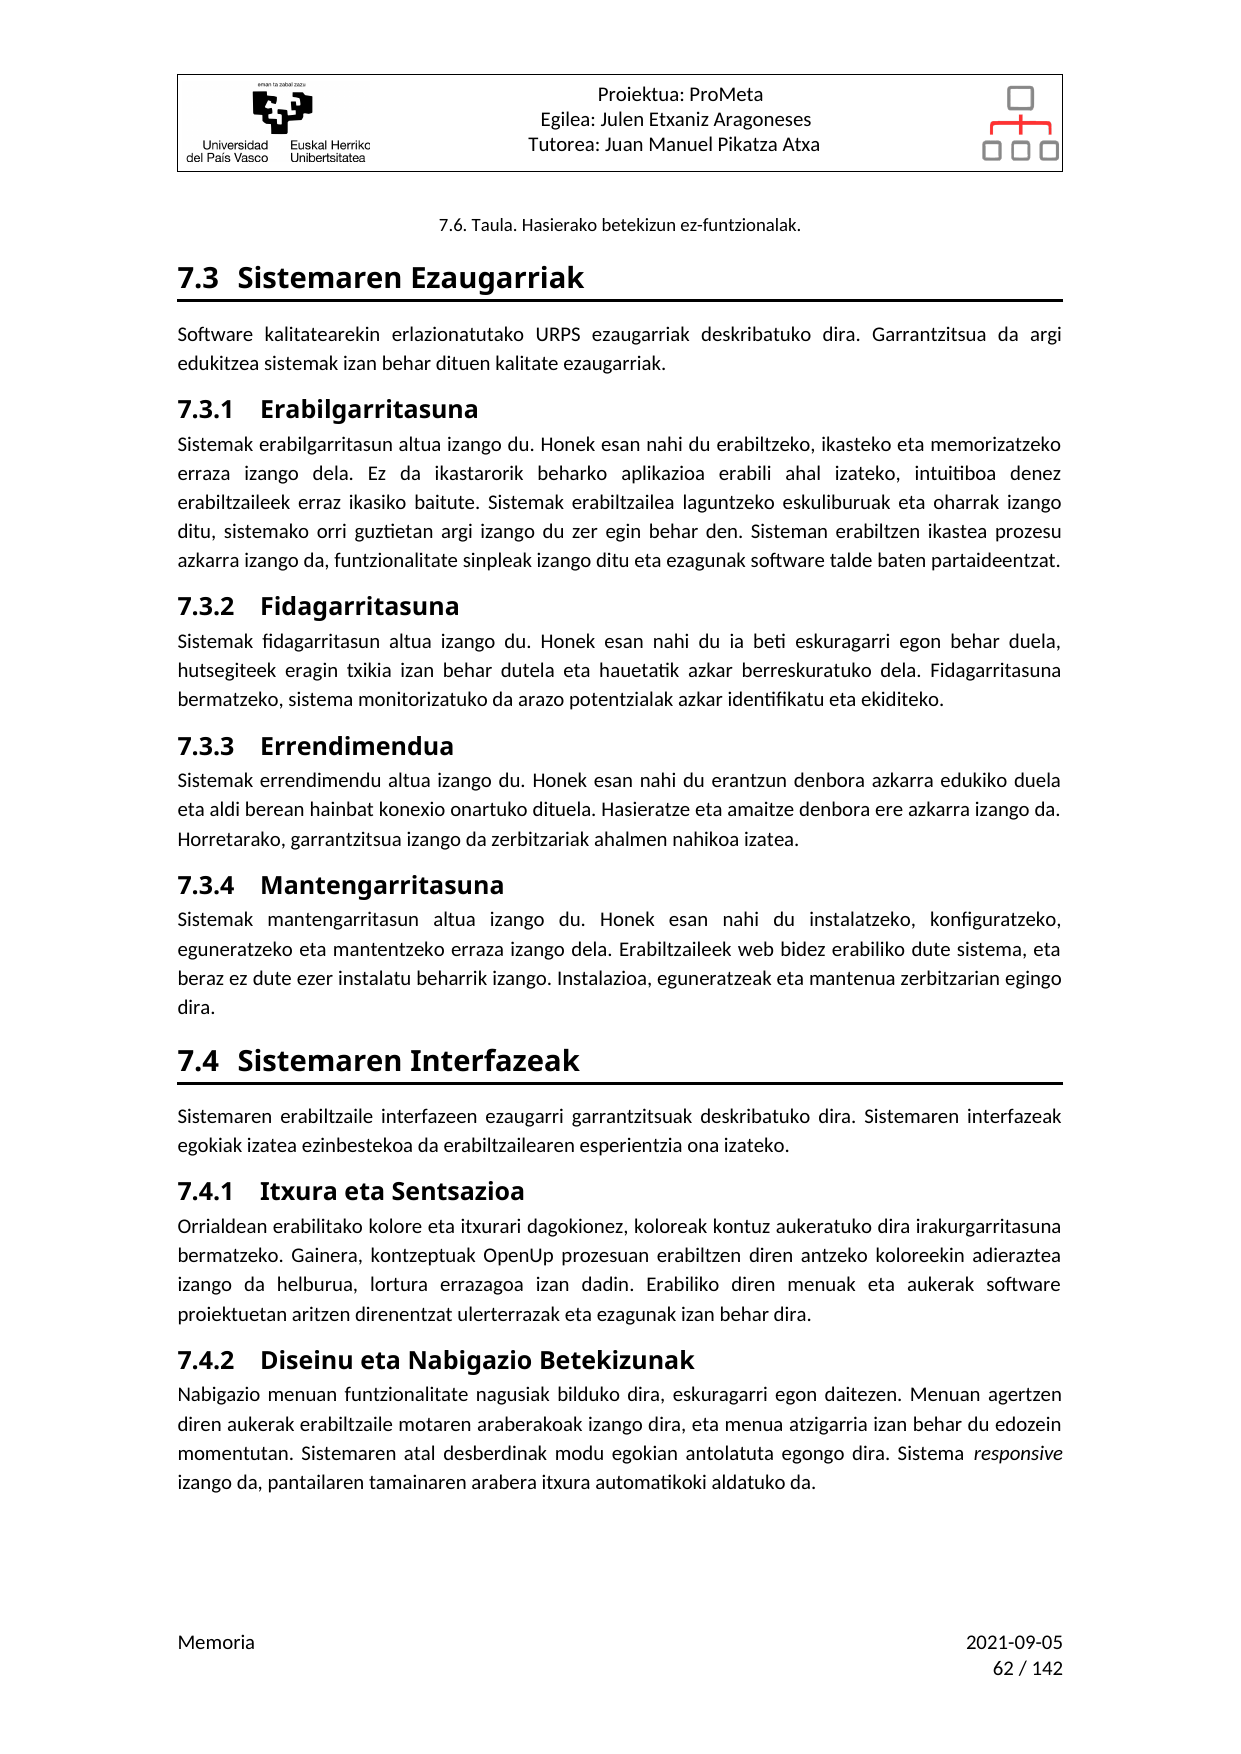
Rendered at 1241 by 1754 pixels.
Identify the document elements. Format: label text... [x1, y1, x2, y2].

picture [978, 80, 1060, 162]
text Sistemak mantengarritasun altua izango du. Honek esan nahi du instalatzeko, konfiguratzeko, eguneratzeko eta mantentzeko erraza izango dela. Erabiltzaileek web bidez erabiliko dute sistema, eta beraz ez dute ezer instalatu beharrik izango. Instalazioa, eguneratzeak eta mantenua zerbitzarian egingo dira. [177, 907, 1063, 1019]
subtitle Diseinu eta Nabigazio Betekizunak [177, 1342, 1063, 1376]
picture [182, 81, 370, 162]
subtitle Errendimendua [177, 728, 1063, 762]
text Sistemak erabilgarritasun altua izango du. Honek esan nahi du erabiltzeko, ikasteko eta memorizatzeko erraza izango dela. Ez da ikastarorik beharko aplikazioa erabili ahal izateko, intuitiboa denez erabiltzaileek erraz ikasiko baitute. Sistemak erabiltzailea laguntzeko eskuliburuak eta oharrak izango ditu, sistemako orri guztietan argi izango du zer egin behar den. Sisteman erabiltzen ikastea prozesu azkarra izango da, funtzionalitate sinpleak izango ditu eta ezagunak software talde baten partaideentzat. [177, 431, 1063, 573]
text Nabigazio menuan funtzionalitate nagusiak bilduko dira, eskuragarri egon daitezen. Menuan agertzen diren aukerak erabiltzaile motaren araberakoak izango dira, eta menua atzigarria izan behar du edozein momentutan. Sistemaren atal desberdinak modu egokian antolatuta egongo dira. Sistema responsive izango da, pantailaren tamainaren arabera itxura automatikoki aldatuko da. [177, 1382, 1063, 1494]
subtitle Sistemaren Ezaugarriak [177, 257, 1063, 299]
text Orrialdean erabilitako kolore eta itxurari dagokionez, koloreak kontuz aukeratuko dira irakurgarritasuna bermatzeko. Gainera, kontzeptuak OpenUp prozesuan erabiltzen diren antzeko koloreekin adieraztea izango da helburua, lortura errazagoa izan dadin. Erabiliko diren menuak eta aukerak software proiektuetan aritzen direnentzat ulerterrazak eta ezagunak izan behar dira. [177, 1213, 1063, 1326]
text Sistemak errendimendu altua izango du. Honek esan nahi du erantzun denbora azkarra edukiko duela eta aldi berean hainbat konexio onartuko dituela. Hasieratze eta amaitze denbora ere azkarra izango da. Horretarako, garrantzitsua izango da zerbitzariak ahalmen nahikoa izatea. [177, 767, 1063, 851]
text Software kalitatearekin erlazionatutako URPS ezaugarriak deskribatuko dira. Garrantzitsua da argi edukitzea sistemak izan behar dituen kalitate ezaugarriak. [177, 321, 1063, 375]
subtitle Mantengarritasuna [177, 867, 1063, 901]
subtitle Sistemaren Interfazeak [177, 1040, 1063, 1082]
subtitle Itxura eta Sentsazioa [177, 1174, 1063, 1208]
subtitle Fidagarritasuna [177, 589, 1063, 623]
subtitle Erabilgarritasuna [177, 392, 1063, 426]
text Sistemaren erabiltzaile interfazeen ezaugarri garrantzitsuak deskribatuko dira. Sistemaren interfazeak egokiak izatea ezinbestekoa da erabiltzailearen esperientzia ona izateko. [177, 1103, 1063, 1158]
text Sistemak fidagarritasun altua izango du. Honek esan nahi du ia beti eskuragarri egon behar duela, hutsegiteek eragin txikia izan behar dutela eta hauetatik azkar berreskuratuko dela. Fidagarritasuna bermatzeko, sistema monitorizatuko da arazo potentzialak azkar identifikatu eta ekiditeko. [177, 628, 1063, 712]
